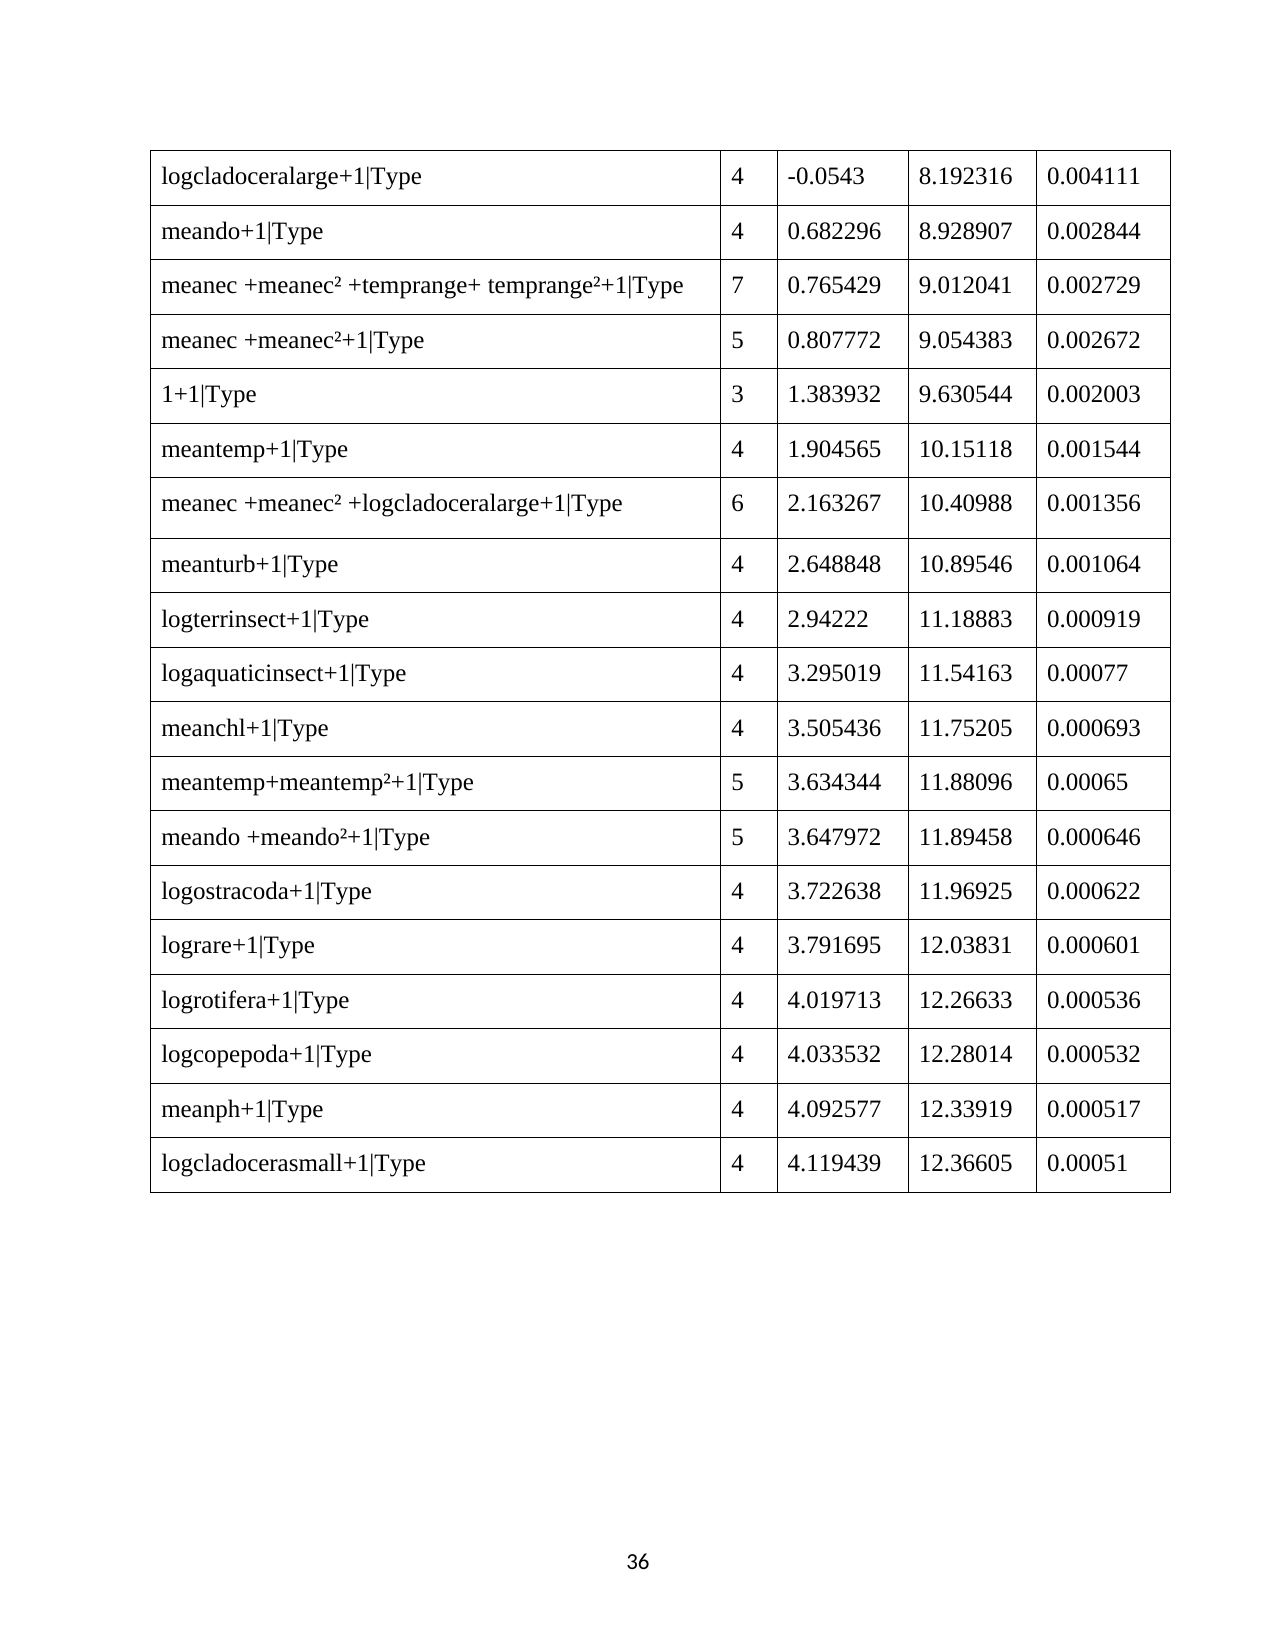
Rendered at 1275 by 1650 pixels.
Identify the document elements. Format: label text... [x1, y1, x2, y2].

table_cell meanturb+1|Type [151, 539, 720, 592]
table_cell 1+1|Type [151, 369, 720, 422]
table_cell meanec +meanec²+1|Type [151, 315, 720, 368]
table_cell 4 [721, 975, 777, 1028]
table_cell 9.630544 [909, 369, 1036, 422]
table_cell 4 [721, 424, 777, 477]
table_cell 12.36605 [909, 1138, 1036, 1192]
table_cell 1.383932 [778, 369, 908, 422]
table_cell logostracoda+1|Type [151, 866, 720, 919]
table_cell 4 [721, 593, 777, 647]
table_cell logaquaticinsect+1|Type [151, 648, 720, 701]
table_cell 4.033532 [778, 1029, 908, 1083]
table_cell 0.000646 [1037, 811, 1170, 865]
table_cell 0.001064 [1037, 539, 1170, 592]
table_cell 4.119439 [778, 1138, 908, 1192]
table_cell 0.001356 [1037, 478, 1170, 538]
table_cell 0.000517 [1037, 1084, 1170, 1137]
table_cell 4 [721, 1029, 777, 1083]
table_cell 10.15118 [909, 424, 1036, 477]
table_cell 11.54163 [909, 648, 1036, 701]
table_cell 5 [721, 757, 777, 810]
table_cell 0.00077 [1037, 648, 1170, 701]
table_cell 4 [721, 1084, 777, 1137]
table_cell 4 [721, 648, 777, 701]
table_cell meanchl+1|Type [151, 702, 720, 756]
table_cell 7 [721, 260, 777, 313]
table_cell logcladocerasmall+1|Type [151, 1138, 720, 1192]
table_cell 0.000601 [1037, 920, 1170, 974]
table_cell 8.928907 [909, 206, 1036, 259]
table_cell 11.75205 [909, 702, 1036, 756]
table_cell 2.163267 [778, 478, 908, 538]
table_cell 11.96925 [909, 866, 1036, 919]
table_cell 3.634344 [778, 757, 908, 810]
table_cell logrotifera+1|Type [151, 975, 720, 1028]
table_cell meanec +meanec² +logcladoceralarge+1|Type [151, 478, 720, 538]
table_cell 10.40988 [909, 478, 1036, 538]
table_cell 0.002729 [1037, 260, 1170, 313]
table_cell 0.002003 [1037, 369, 1170, 422]
table_cell 0.004111 [1037, 151, 1170, 204]
table_cell 4 [721, 206, 777, 259]
table_cell 0.807772 [778, 315, 908, 368]
table_cell 3.722638 [778, 866, 908, 919]
table_cell 0.682296 [778, 206, 908, 259]
table_cell 4 [721, 702, 777, 756]
table_cell 0.002844 [1037, 206, 1170, 259]
table_cell 0.00051 [1037, 1138, 1170, 1192]
table_cell 12.33919 [909, 1084, 1036, 1137]
table_cell 3.791695 [778, 920, 908, 974]
table_cell logcopepoda+1|Type [151, 1029, 720, 1083]
table_cell 9.012041 [909, 260, 1036, 313]
table_cell 0.000622 [1037, 866, 1170, 919]
table_cell 4 [721, 866, 777, 919]
table_cell 0.001544 [1037, 424, 1170, 477]
table_cell 12.26633 [909, 975, 1036, 1028]
table_cell 9.054383 [909, 315, 1036, 368]
table_cell 8.192316 [909, 151, 1036, 204]
table_cell meando+1|Type [151, 206, 720, 259]
table_cell 0.000532 [1037, 1029, 1170, 1083]
table_cell 4.092577 [778, 1084, 908, 1137]
table_cell 4 [721, 920, 777, 974]
table_cell 0.000536 [1037, 975, 1170, 1028]
table_cell 0.000693 [1037, 702, 1170, 756]
table_cell lograre+1|Type [151, 920, 720, 974]
table_cell meando +meando²+1|Type [151, 811, 720, 865]
table_cell 12.03831 [909, 920, 1036, 974]
table_cell meanec +meanec² +temprange+ temprange²+1|Type [151, 260, 720, 313]
table_cell meantemp+meantemp²+1|Type [151, 757, 720, 810]
table_cell 0.765429 [778, 260, 908, 313]
table_cell 11.89458 [909, 811, 1036, 865]
table_cell 3.647972 [778, 811, 908, 865]
table_cell 0.002672 [1037, 315, 1170, 368]
table_cell logcladoceralarge+1|Type [151, 151, 720, 204]
table_cell 6 [721, 478, 777, 538]
table_cell meantemp+1|Type [151, 424, 720, 477]
table_cell 3.295019 [778, 648, 908, 701]
table_cell 5 [721, 315, 777, 368]
table_cell logterrinsect+1|Type [151, 593, 720, 647]
table_cell 10.89546 [909, 539, 1036, 592]
table_cell meanph+1|Type [151, 1084, 720, 1137]
table_cell 4 [721, 539, 777, 592]
table_cell 3 [721, 369, 777, 422]
table_cell 0.000919 [1037, 593, 1170, 647]
table_cell 5 [721, 811, 777, 865]
table_cell 0.00065 [1037, 757, 1170, 810]
table_cell 11.18883 [909, 593, 1036, 647]
table_cell 3.505436 [778, 702, 908, 756]
table_cell 12.28014 [909, 1029, 1036, 1083]
table_cell 4 [721, 1138, 777, 1192]
table_cell 4.019713 [778, 975, 908, 1028]
table_cell -0.0543 [778, 151, 908, 204]
table_cell 1.904565 [778, 424, 908, 477]
table_cell 2.648848 [778, 539, 908, 592]
table_cell 2.94222 [778, 593, 908, 647]
table_cell 11.88096 [909, 757, 1036, 810]
table_cell 4 [721, 151, 777, 204]
